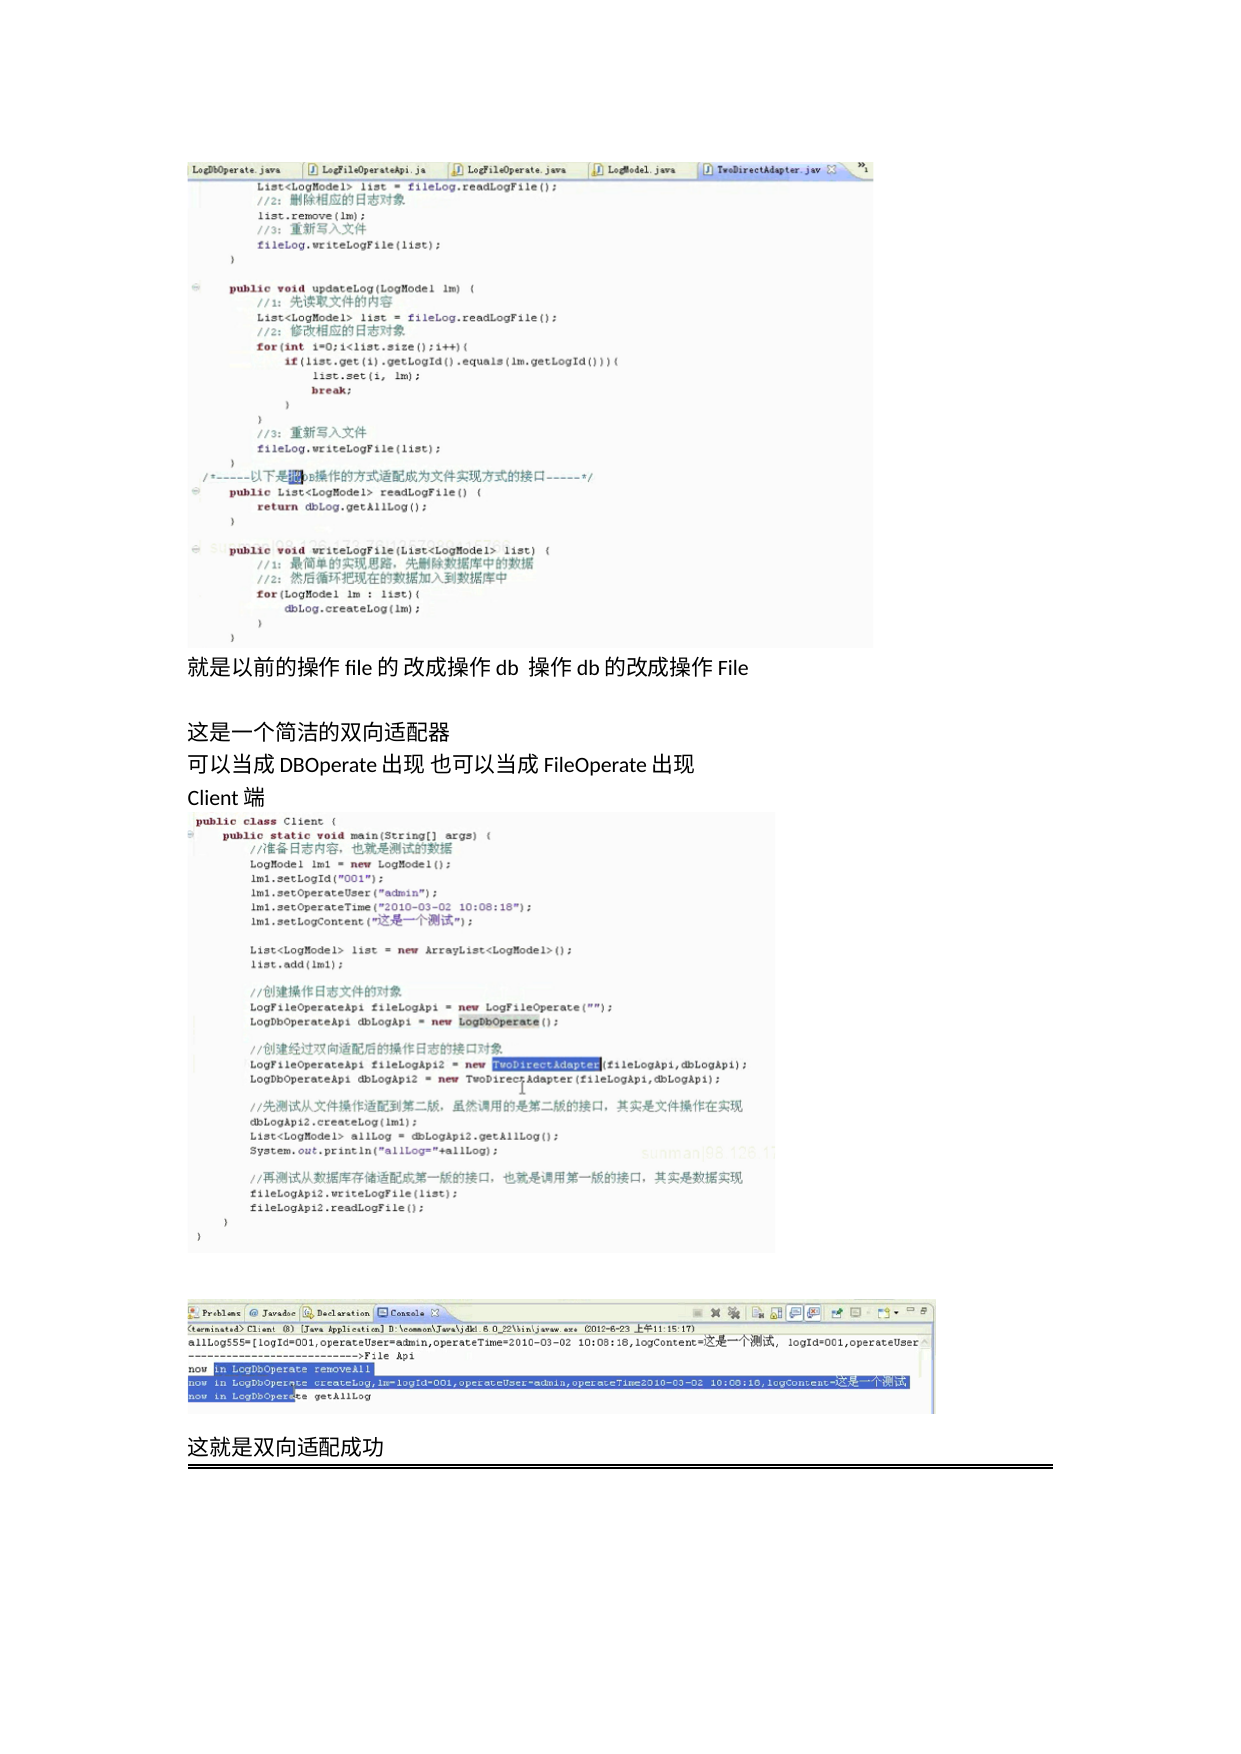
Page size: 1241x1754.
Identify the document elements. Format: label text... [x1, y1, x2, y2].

picture [187, 1299, 936, 1414]
text 这就是双向适配成功 [187, 1429, 1053, 1469]
text 可以当成DBOperate出现 也可以当成FileOperate出现 [187, 747, 1053, 779]
picture [187, 162, 874, 648]
text 就是以前的操作file的 改成操作db 操作db的改成操作File [187, 649, 1053, 682]
picture [187, 812, 776, 1253]
text 这是一个简洁的双向适配器 [187, 714, 1053, 747]
text Client端 [187, 779, 1053, 812]
